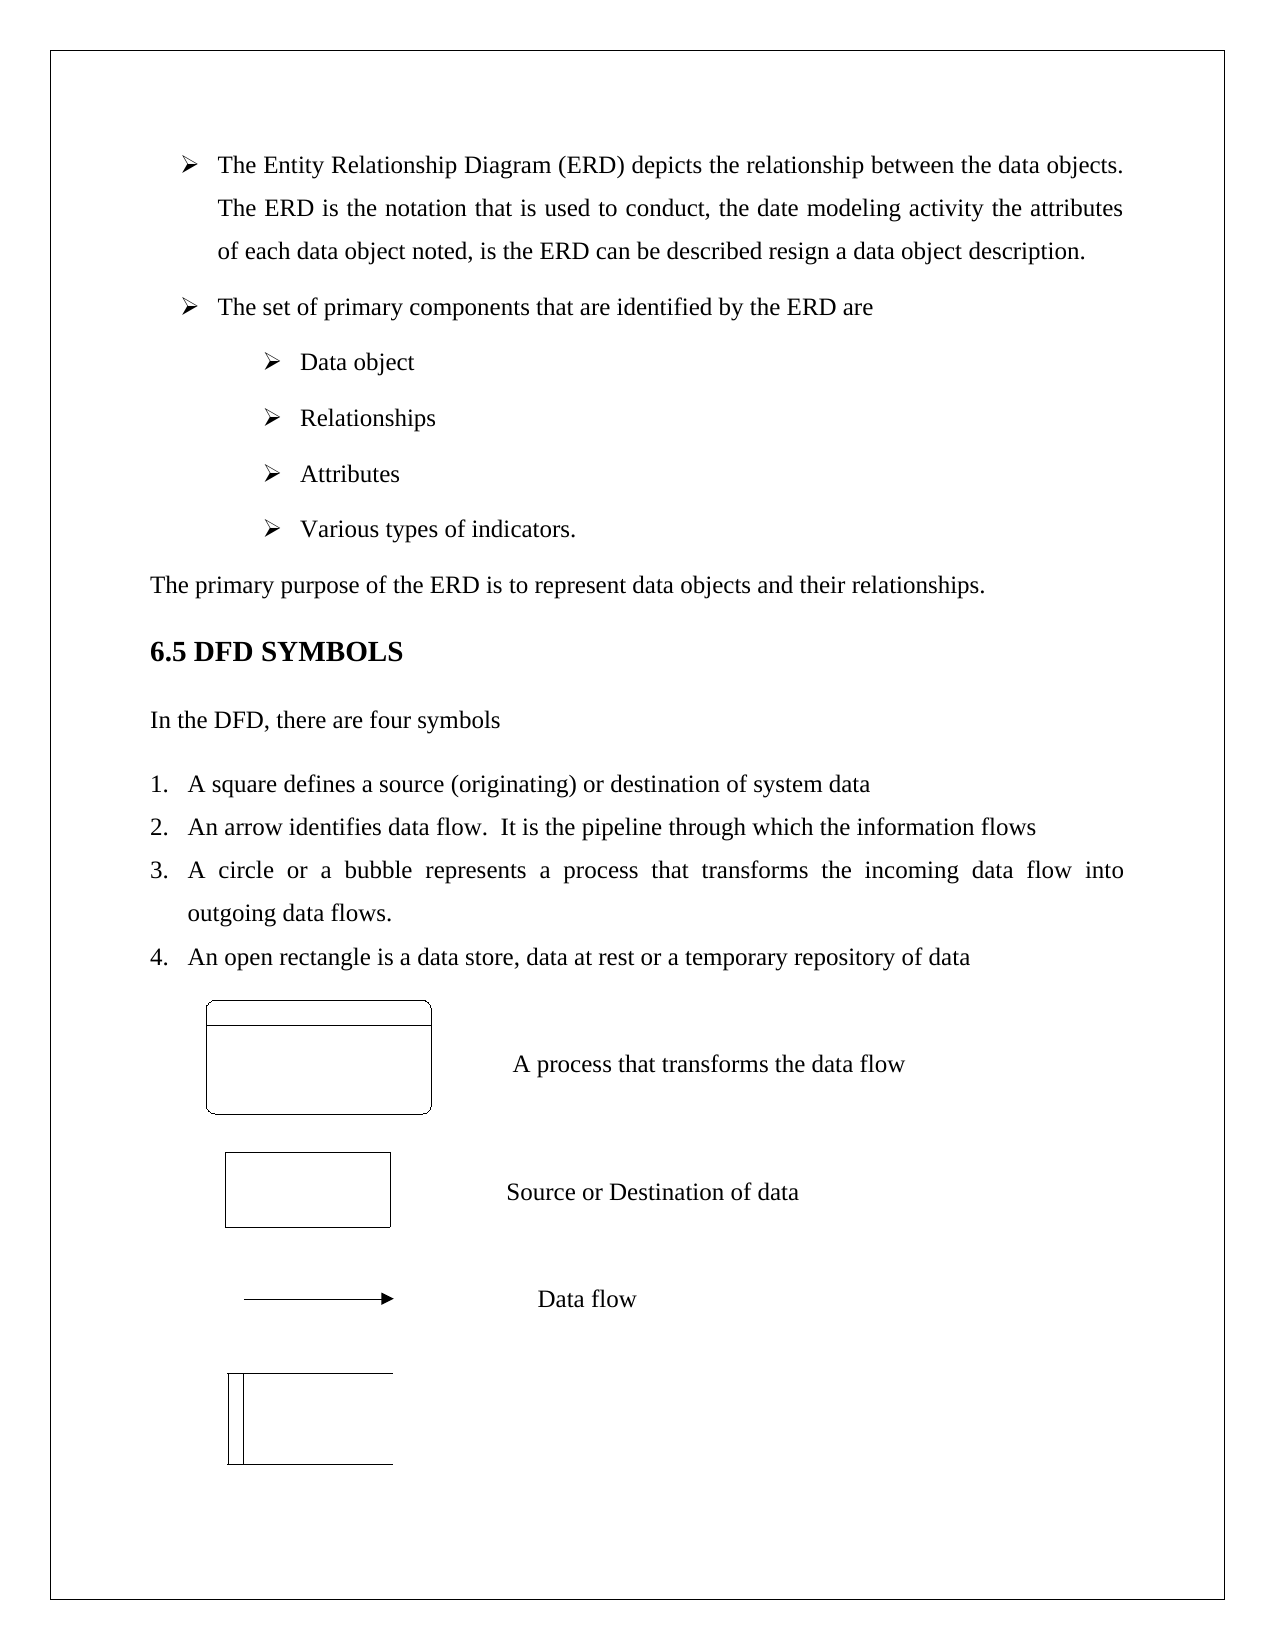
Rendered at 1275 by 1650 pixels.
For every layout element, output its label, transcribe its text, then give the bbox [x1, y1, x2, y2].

list Various types of indicators. [262, 514, 1125, 543]
list The set of primary components that are identified by the ERD are [180, 292, 1125, 321]
text The primary purpose of the ERD is to represent data objects and their relationships. [150, 570, 1125, 599]
text A process that transforms the data flow [375, 1049, 1125, 1077]
list A square defines a source (originating) or destination of system data [150, 769, 1125, 798]
text Data flow [150, 1284, 1125, 1312]
list Attributes [262, 459, 1125, 487]
list The Entity Relationship Diagram (ERD) depicts the relationship between the data objects. The ERD is the notation that is used to conduct, the date modeling activity the attributes of each data object noted, is the ERD can be described resign a data object description. [180, 150, 1125, 265]
text Source or Destination of data [150, 1177, 1125, 1248]
list An arrow identifies data flow. It is the pipeline through which the information flows [150, 812, 1125, 841]
list A circle or a bubble represents a process that transforms the incoming data flow into outgoing data flows. [150, 855, 1125, 927]
list Data object [262, 347, 1125, 376]
list Relationships [262, 403, 1125, 432]
text 6.5 DFD SYMBOLS [150, 634, 1125, 667]
text In the DFD, there are four symbols [150, 705, 1125, 734]
list An open rectangle is a data store, data at rest or a temporary repository of data [150, 942, 1125, 970]
